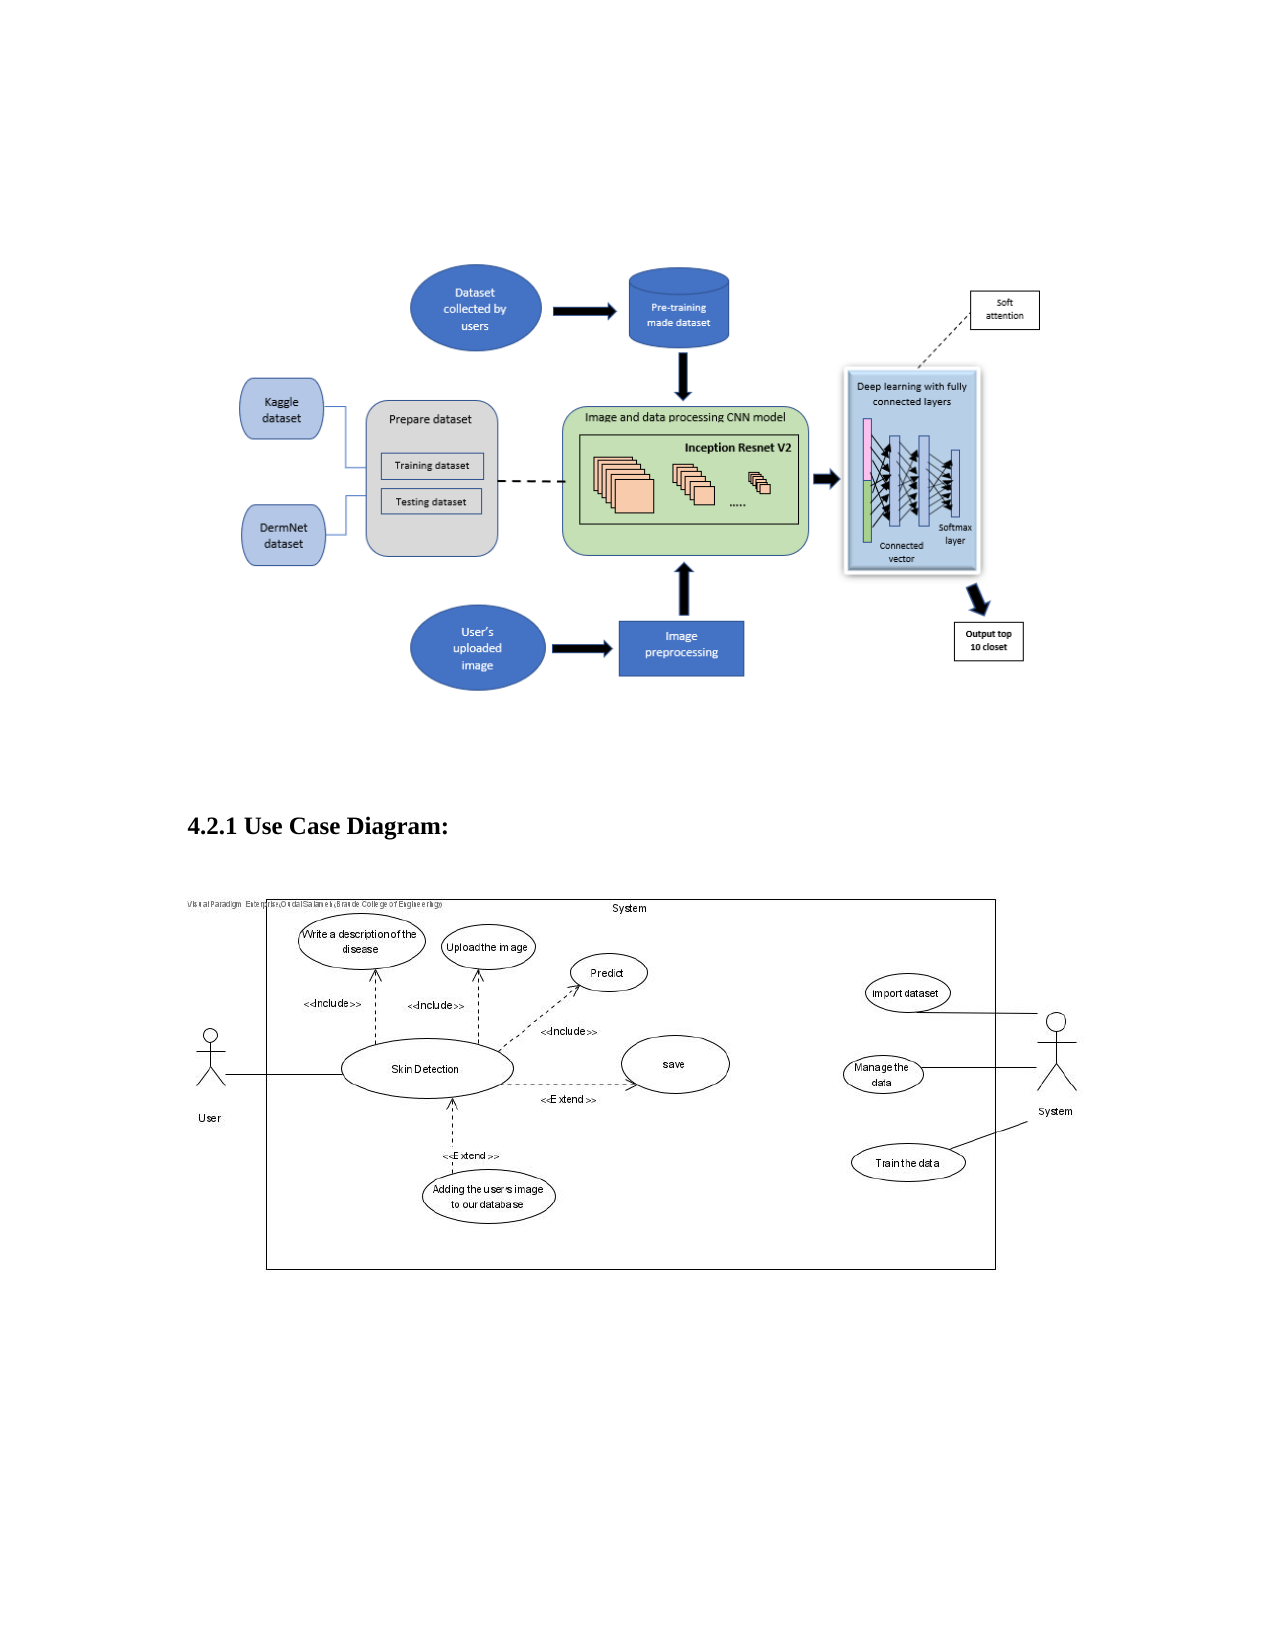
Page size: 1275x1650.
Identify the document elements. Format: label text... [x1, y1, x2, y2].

picture [187, 897, 1087, 1273]
picture [223, 237, 1052, 726]
text 4.2.1 Use Case Diagram: [187, 811, 1087, 840]
